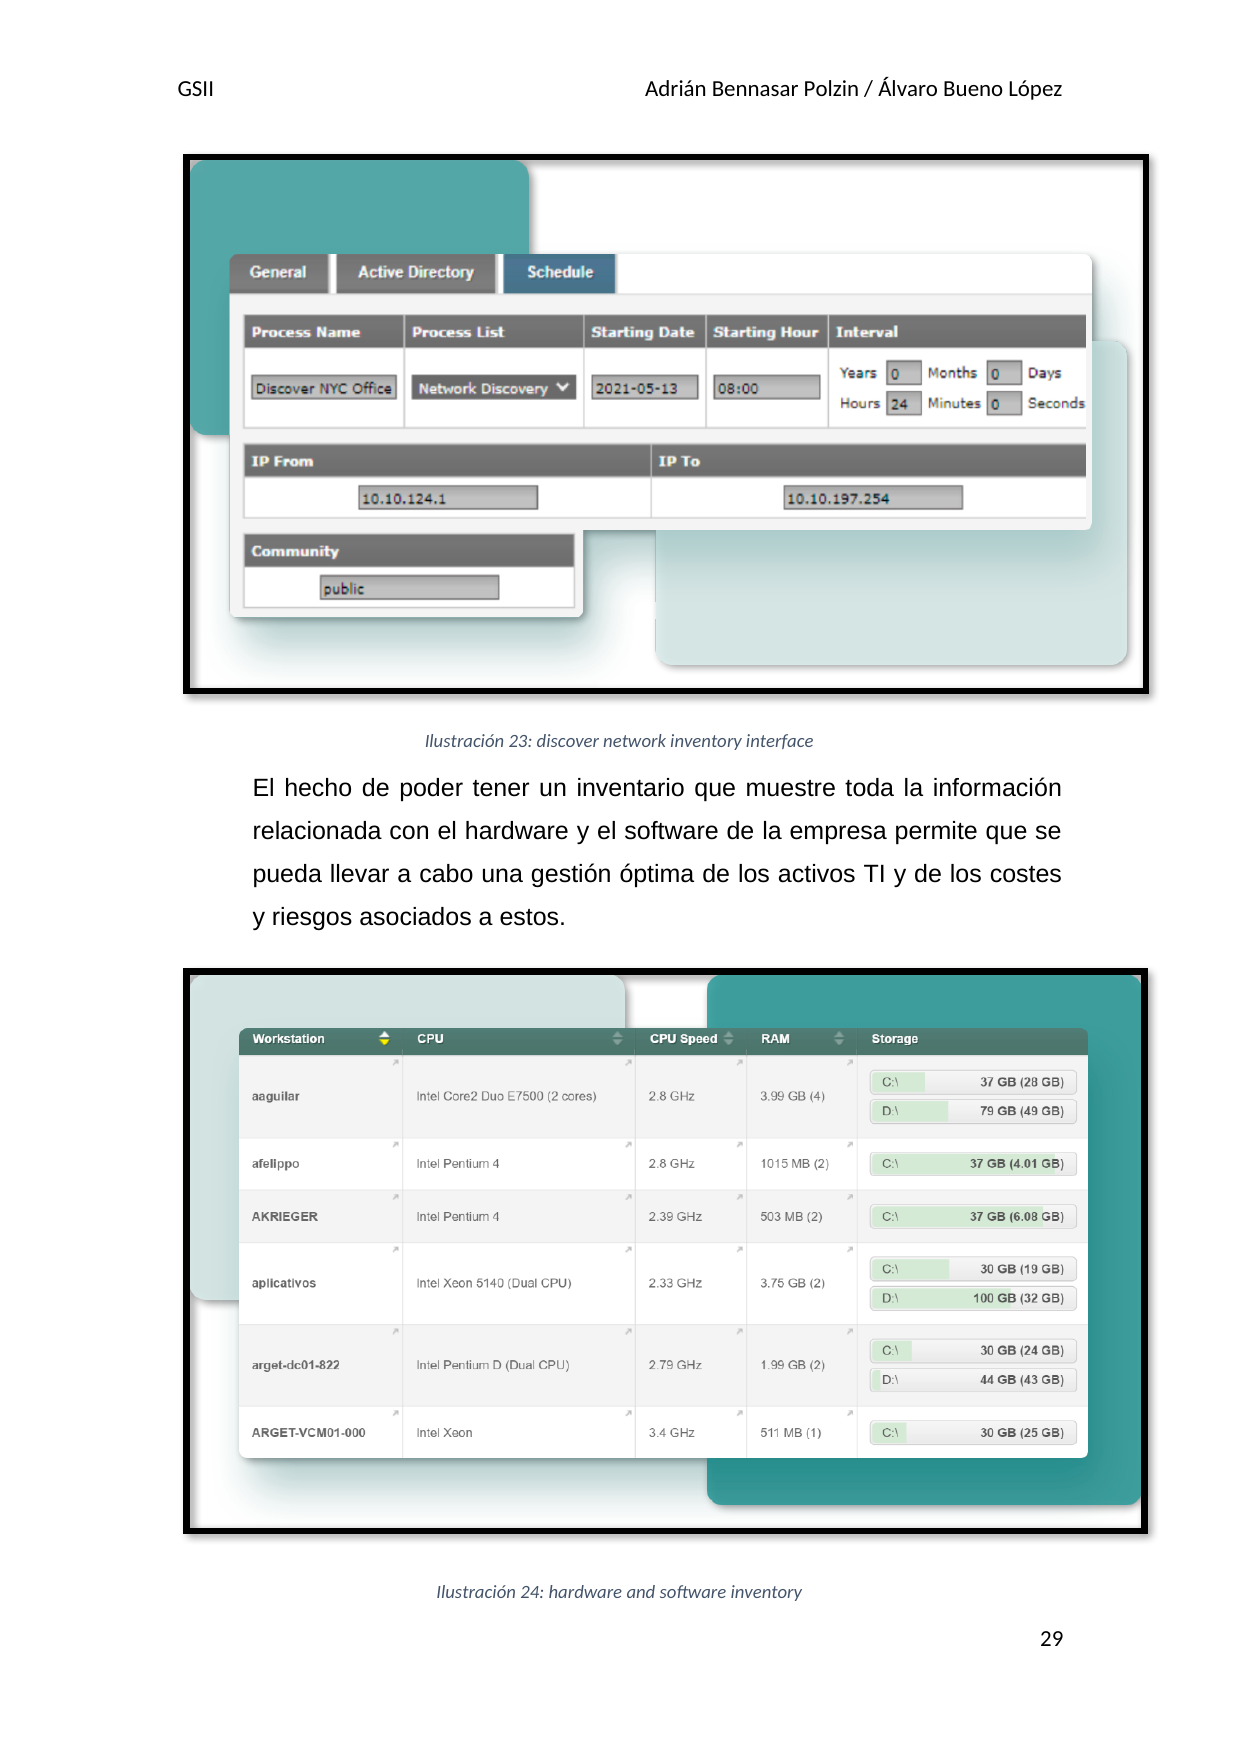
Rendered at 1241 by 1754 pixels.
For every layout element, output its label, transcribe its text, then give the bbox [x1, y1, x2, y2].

picture [190, 160, 1143, 688]
picture [190, 975, 1141, 1528]
list El hecho de poder tener un inventario que muestre toda la información relacionada con el hardware y el software de la empresa permite que se pueda llevar a cabo una gestión óptima de los activos TI y de los costes y riesgos asociados a estos. [252, 773, 1063, 931]
